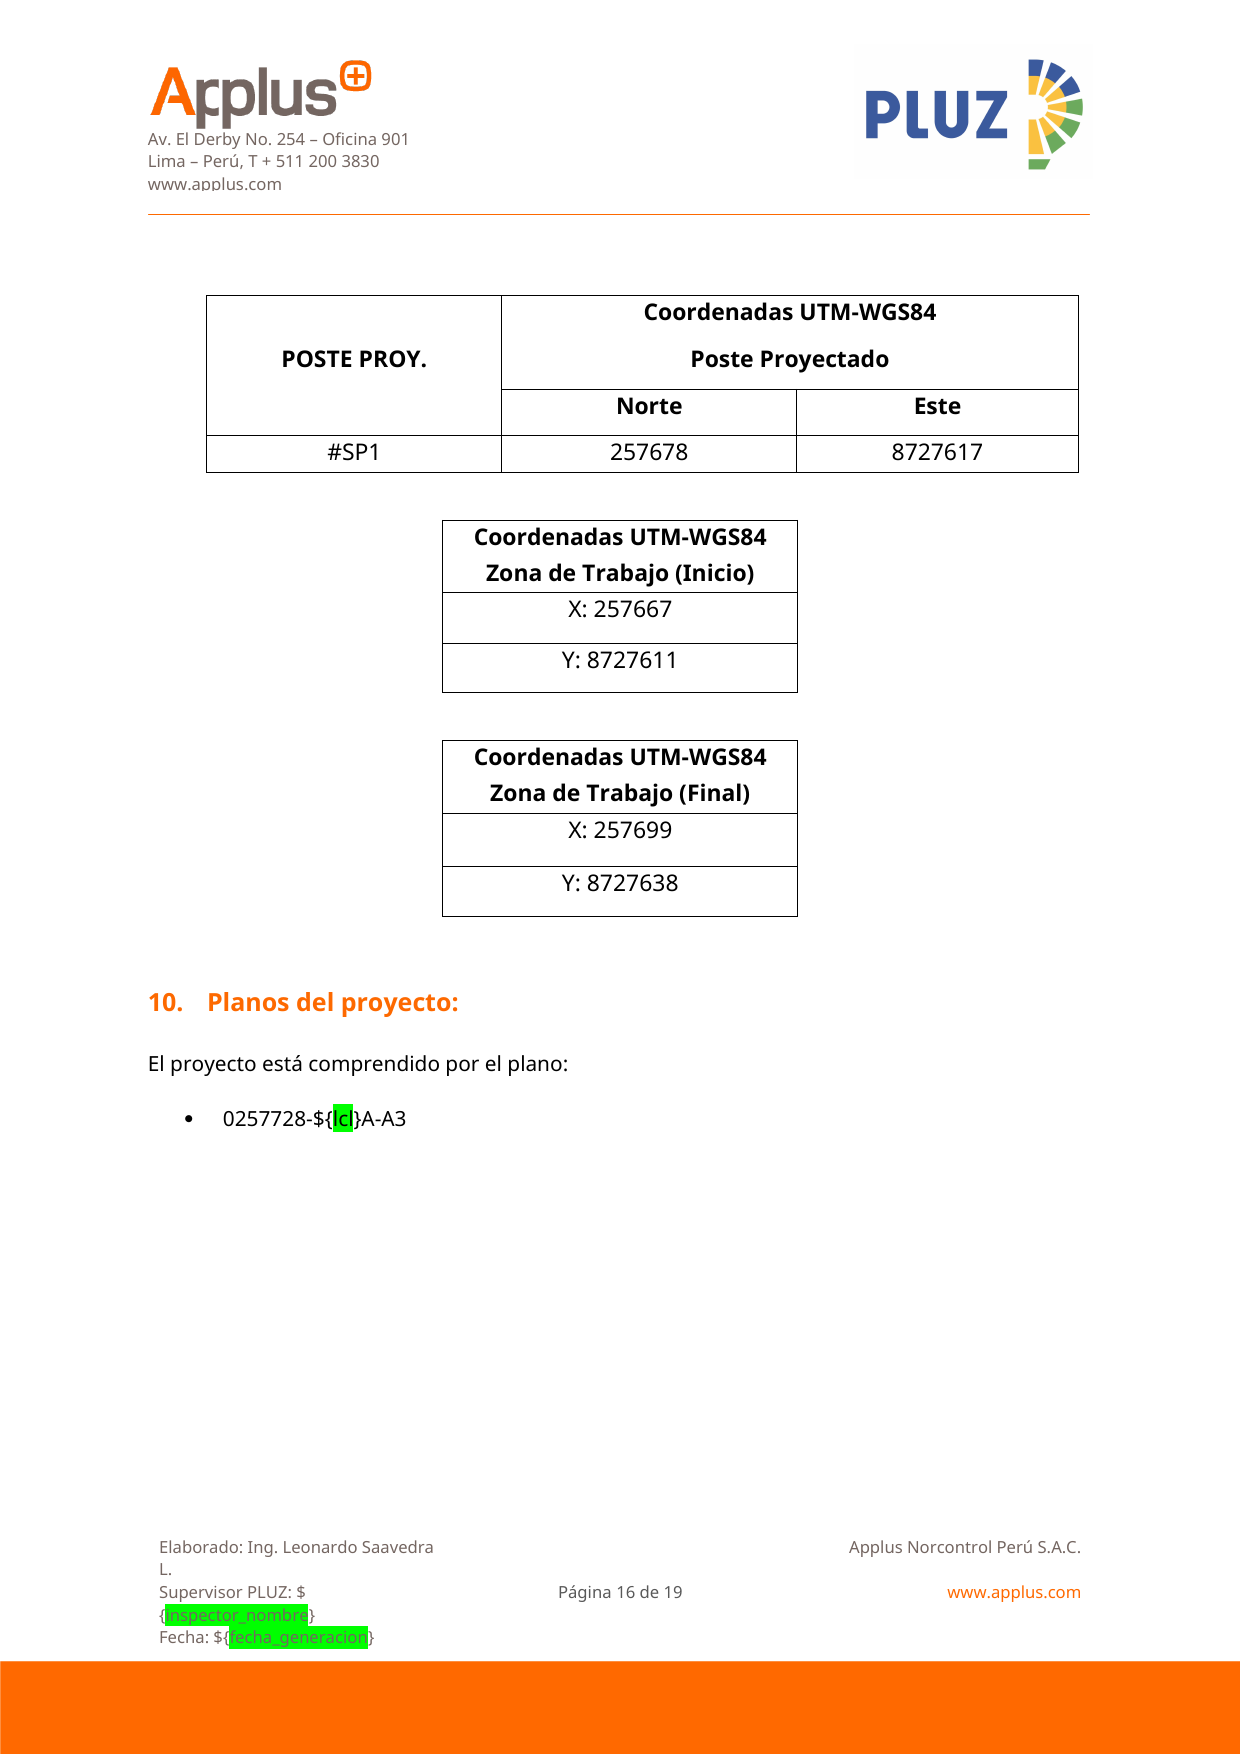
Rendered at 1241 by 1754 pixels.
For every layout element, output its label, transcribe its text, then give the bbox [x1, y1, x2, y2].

table_cell 257678 [502, 436, 796, 472]
table_cell #SP1 [207, 436, 501, 472]
table_cell Y: 8727638 [443, 867, 797, 916]
table_cell 8727617 [797, 436, 1078, 472]
list 0257728-${lcl}A-A3 [185, 1104, 333, 1132]
subtitle Planos del proyecto: [148, 984, 1092, 1018]
table_header Coordenadas UTM-WGS84 Zona de Trabajo (Inicio) [443, 521, 797, 592]
text El proyecto está comprendido por el plano: [148, 1049, 1092, 1077]
table_cell X: 257667 [443, 593, 797, 642]
table_header Coordenadas UTM-WGS84 Poste Proyectado [502, 296, 1078, 389]
table_cell Norte [502, 390, 796, 435]
list 0257728-${lcl}A-A3 [353, 1104, 1092, 1132]
table_header Coordenadas UTM-WGS84 Zona de Trabajo (Final) [443, 741, 797, 813]
table_header POSTE PROY. [207, 296, 501, 435]
table_cell X: 257699 [443, 814, 797, 866]
table_cell Y: 8727611 [443, 644, 797, 692]
picture [0, 0, 1240, 1754]
table_cell Este [797, 390, 1078, 435]
